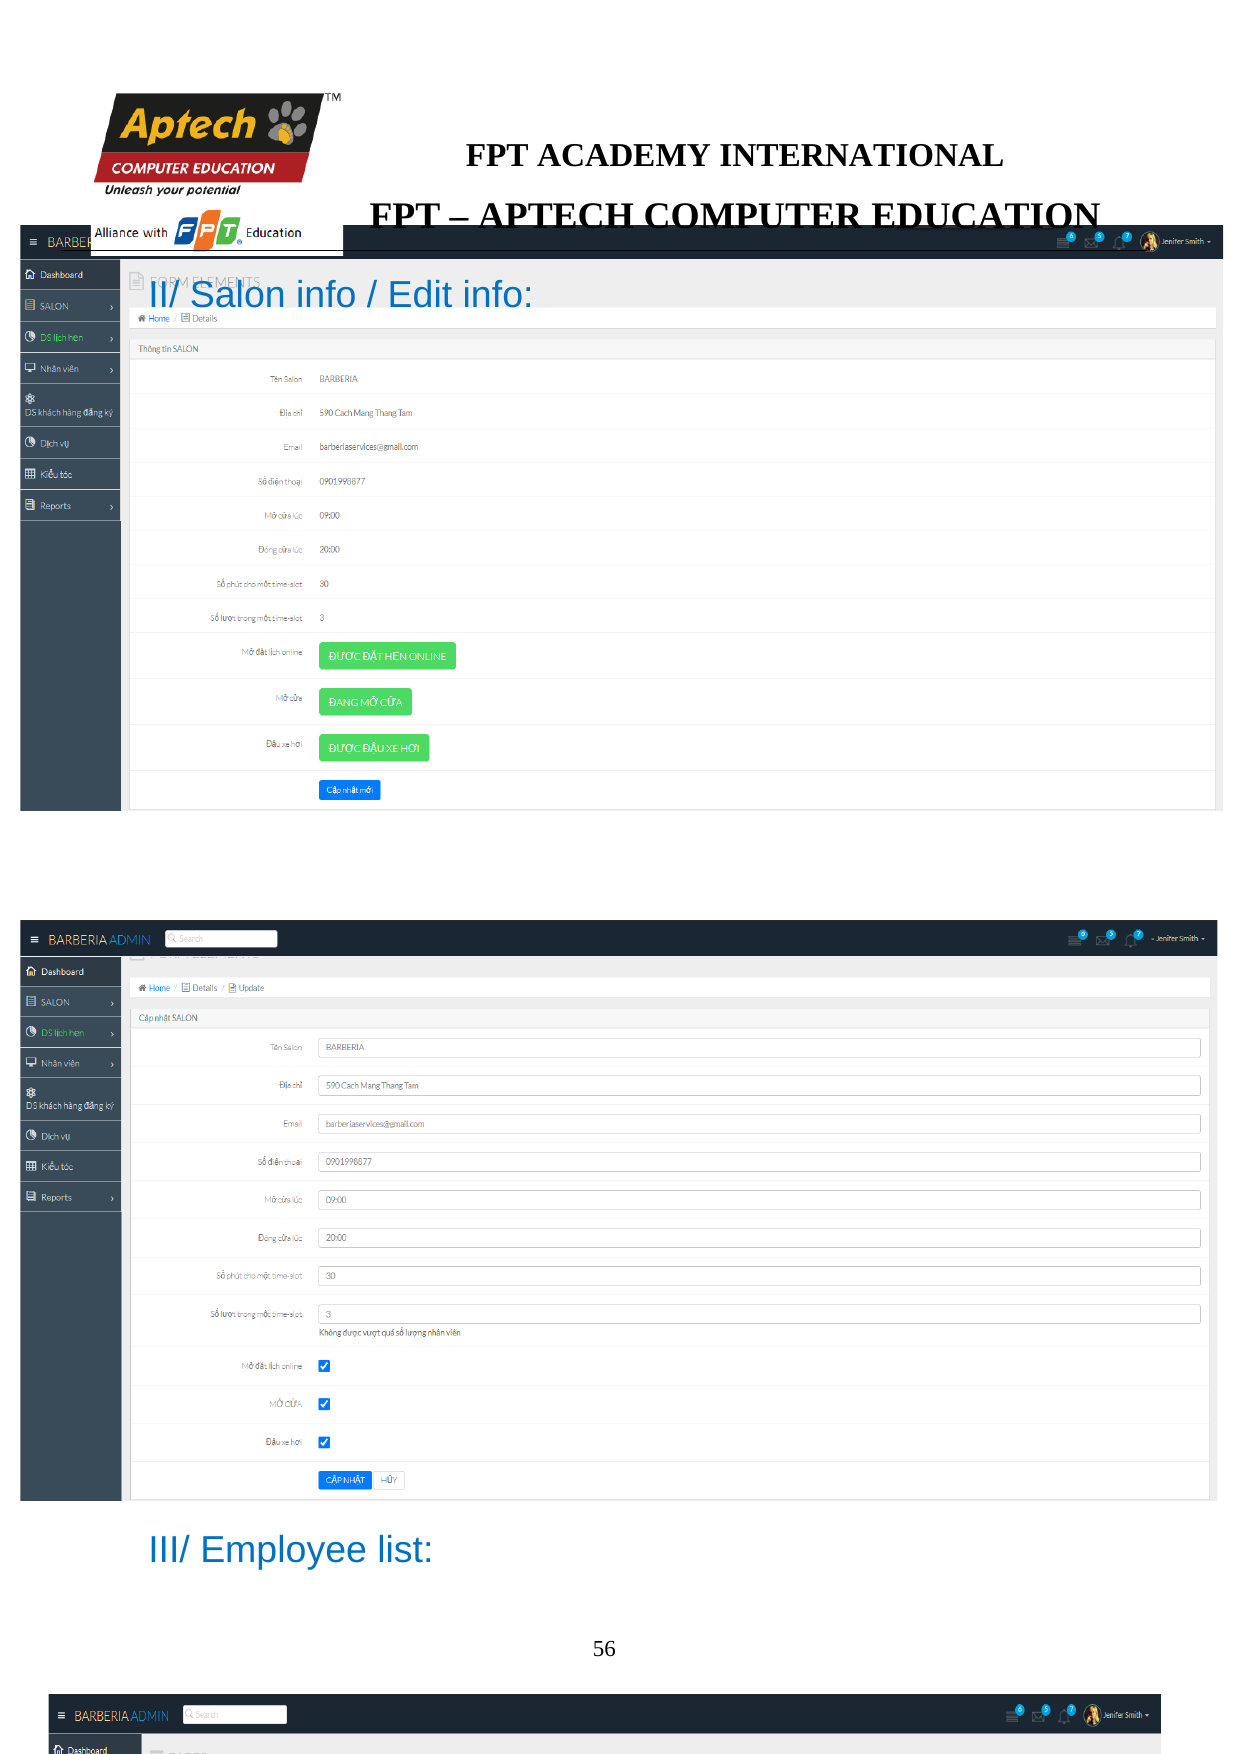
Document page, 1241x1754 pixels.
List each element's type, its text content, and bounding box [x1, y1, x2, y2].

text II/ Salon info / Edit info: [148, 150, 1105, 250]
picture [48, 1694, 1161, 1754]
text III/ Employee list: [148, 1528, 1105, 1571]
text II/ Salon info / Edit info: [148, 251, 1105, 315]
picture [20, 920, 1218, 1501]
picture [20, 86, 1224, 811]
